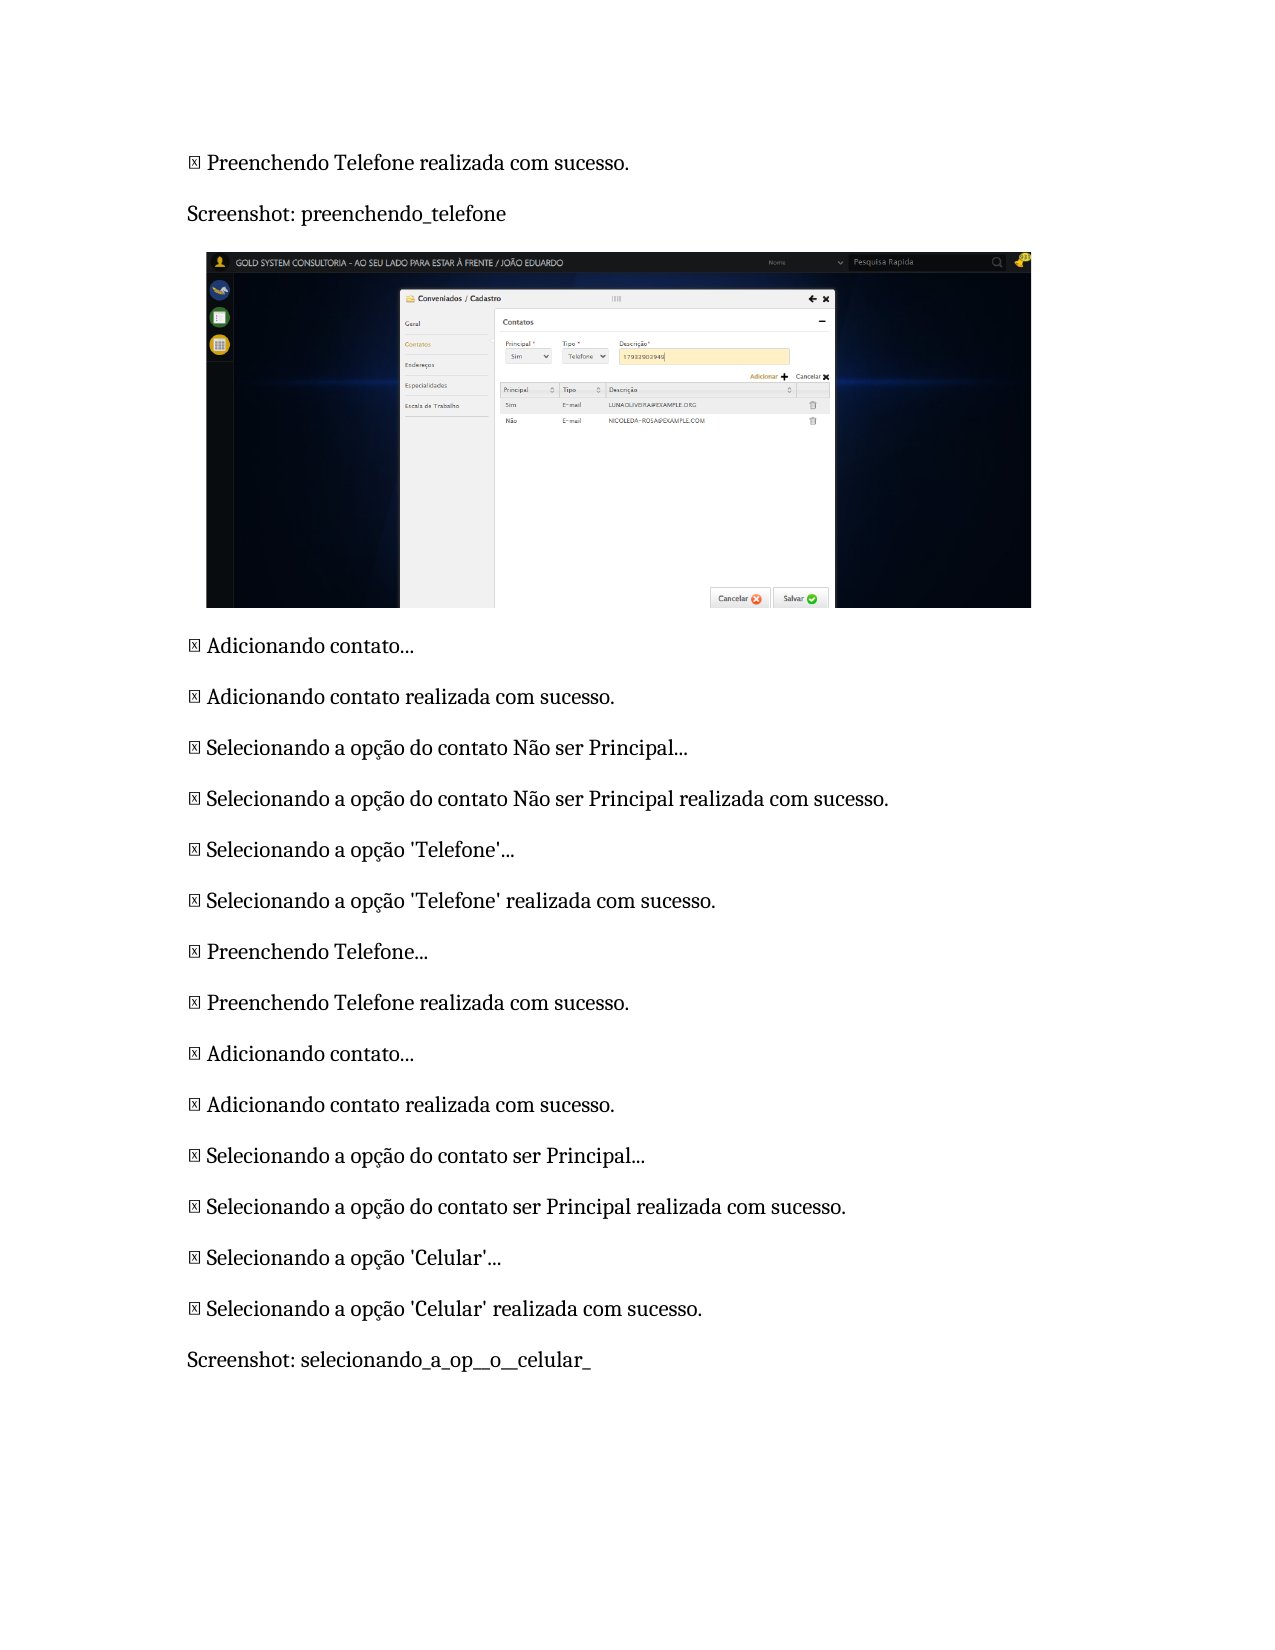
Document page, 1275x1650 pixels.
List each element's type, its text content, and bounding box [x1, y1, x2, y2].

text 🔀 Adicionando contato... [187, 632, 1087, 659]
text ✅ Selecionando a opção 'Celular' realizada com sucesso. [187, 1296, 1087, 1322]
picture [206, 252, 1032, 608]
text 🔀 Selecionando a opção do contato ser Principal... [187, 1143, 1087, 1169]
text ✅ Selecionando a opção 'Telefone' realizada com sucesso. [187, 888, 1087, 914]
text 🔀 Selecionando a opção do contato Não ser Principal... [187, 734, 1087, 761]
text ✅ Preenchendo Telefone realizada com sucesso. [187, 990, 1087, 1016]
text ✅ Selecionando a opção do contato ser Principal realizada com sucesso. [187, 1194, 1087, 1220]
text Screenshot: preenchendo_telefone [187, 201, 1087, 227]
text ✅ Adicionando contato realizada com sucesso. [187, 1092, 1087, 1118]
text 🔀 Adicionando contato... [187, 1041, 1087, 1067]
text 🔀 Preenchendo Telefone... [187, 939, 1087, 965]
text ✅ Selecionando a opção do contato Não ser Principal realizada com sucesso. [187, 786, 1087, 812]
text ✅ Adicionando contato realizada com sucesso. [187, 683, 1087, 710]
text 🔀 Selecionando a opção 'Celular'... [187, 1245, 1087, 1271]
text ✅ Preenchendo Telefone realizada com sucesso. [187, 150, 1087, 176]
text 🔀 Selecionando a opção 'Telefone'... [187, 837, 1087, 863]
text Screenshot: selecionando_a_op__o__celular_ [187, 1347, 1087, 1373]
